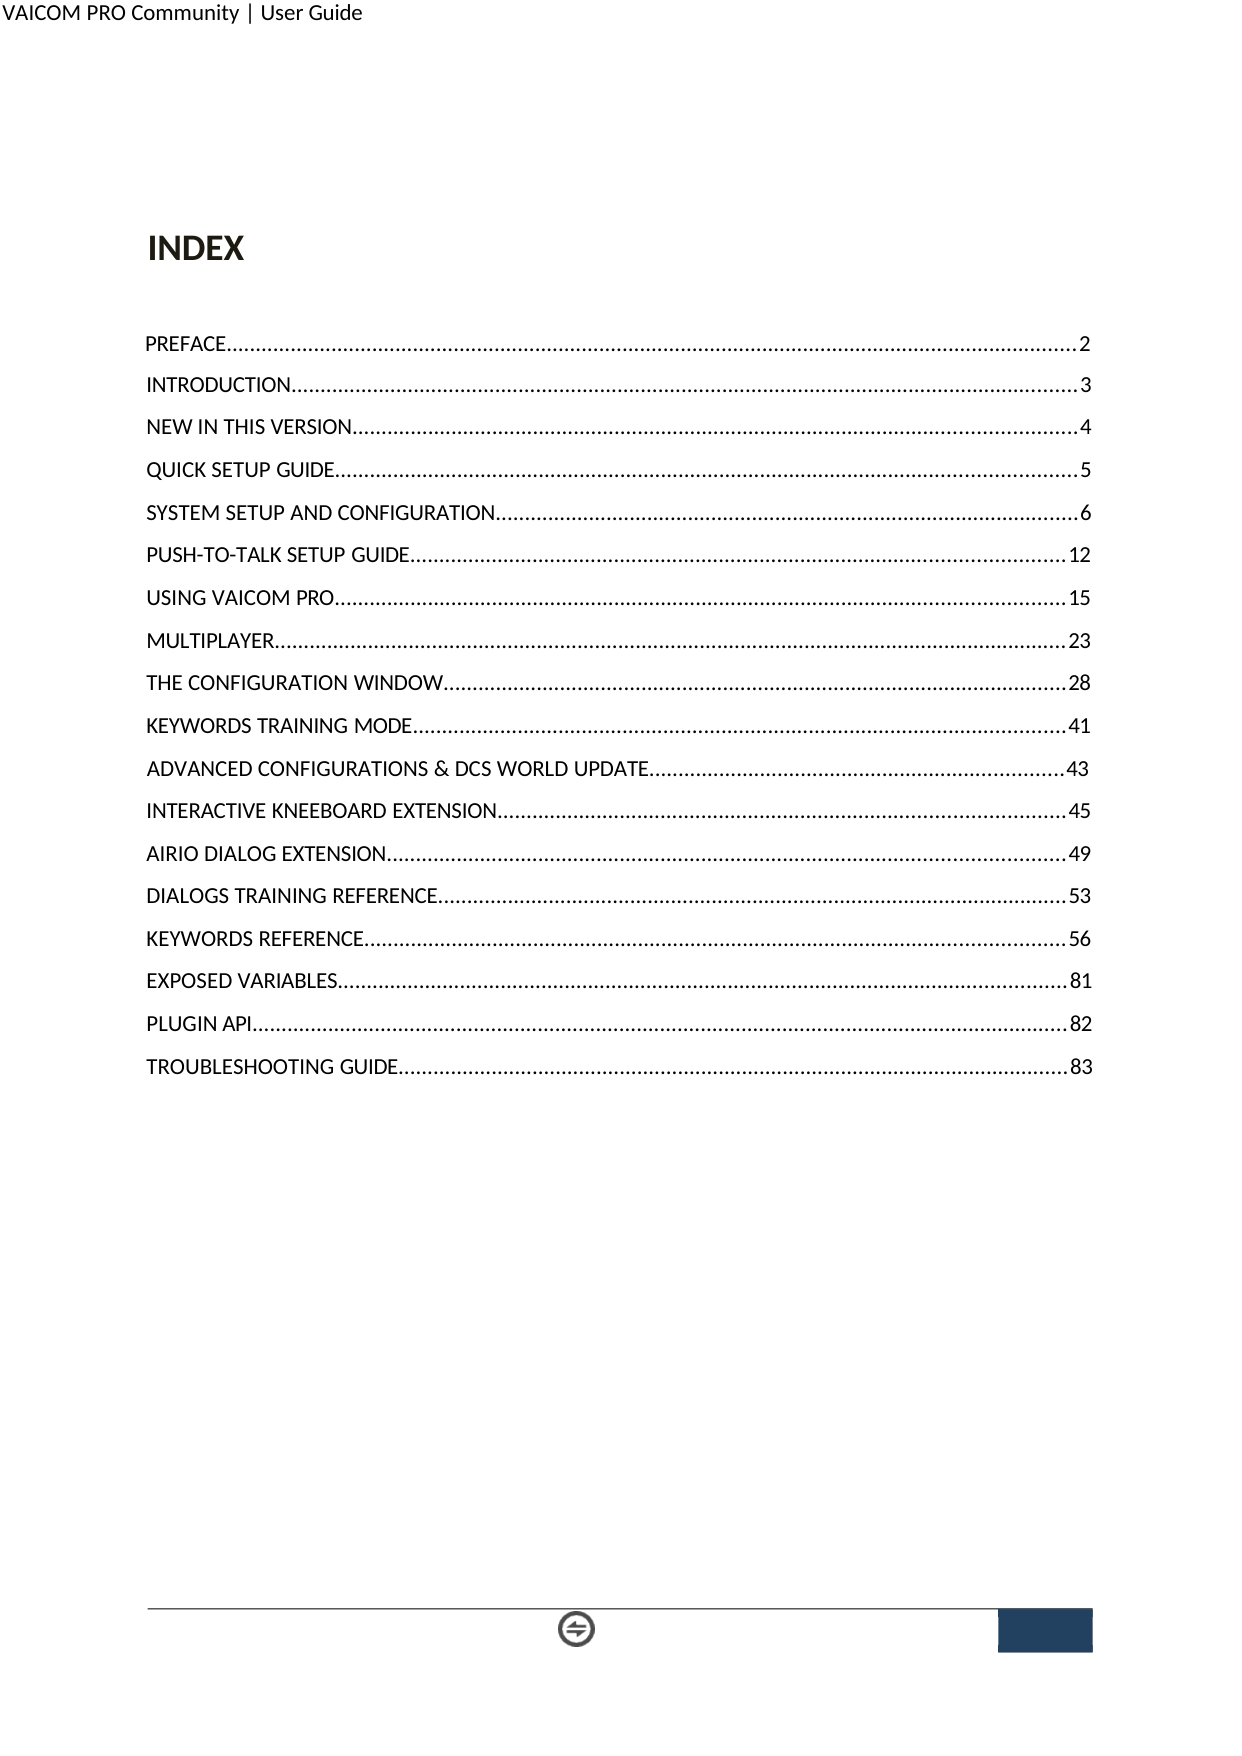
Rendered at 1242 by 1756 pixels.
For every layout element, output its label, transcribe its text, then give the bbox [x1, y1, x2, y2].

text INDEX [147, 224, 1131, 269]
picture [558, 1611, 595, 1647]
